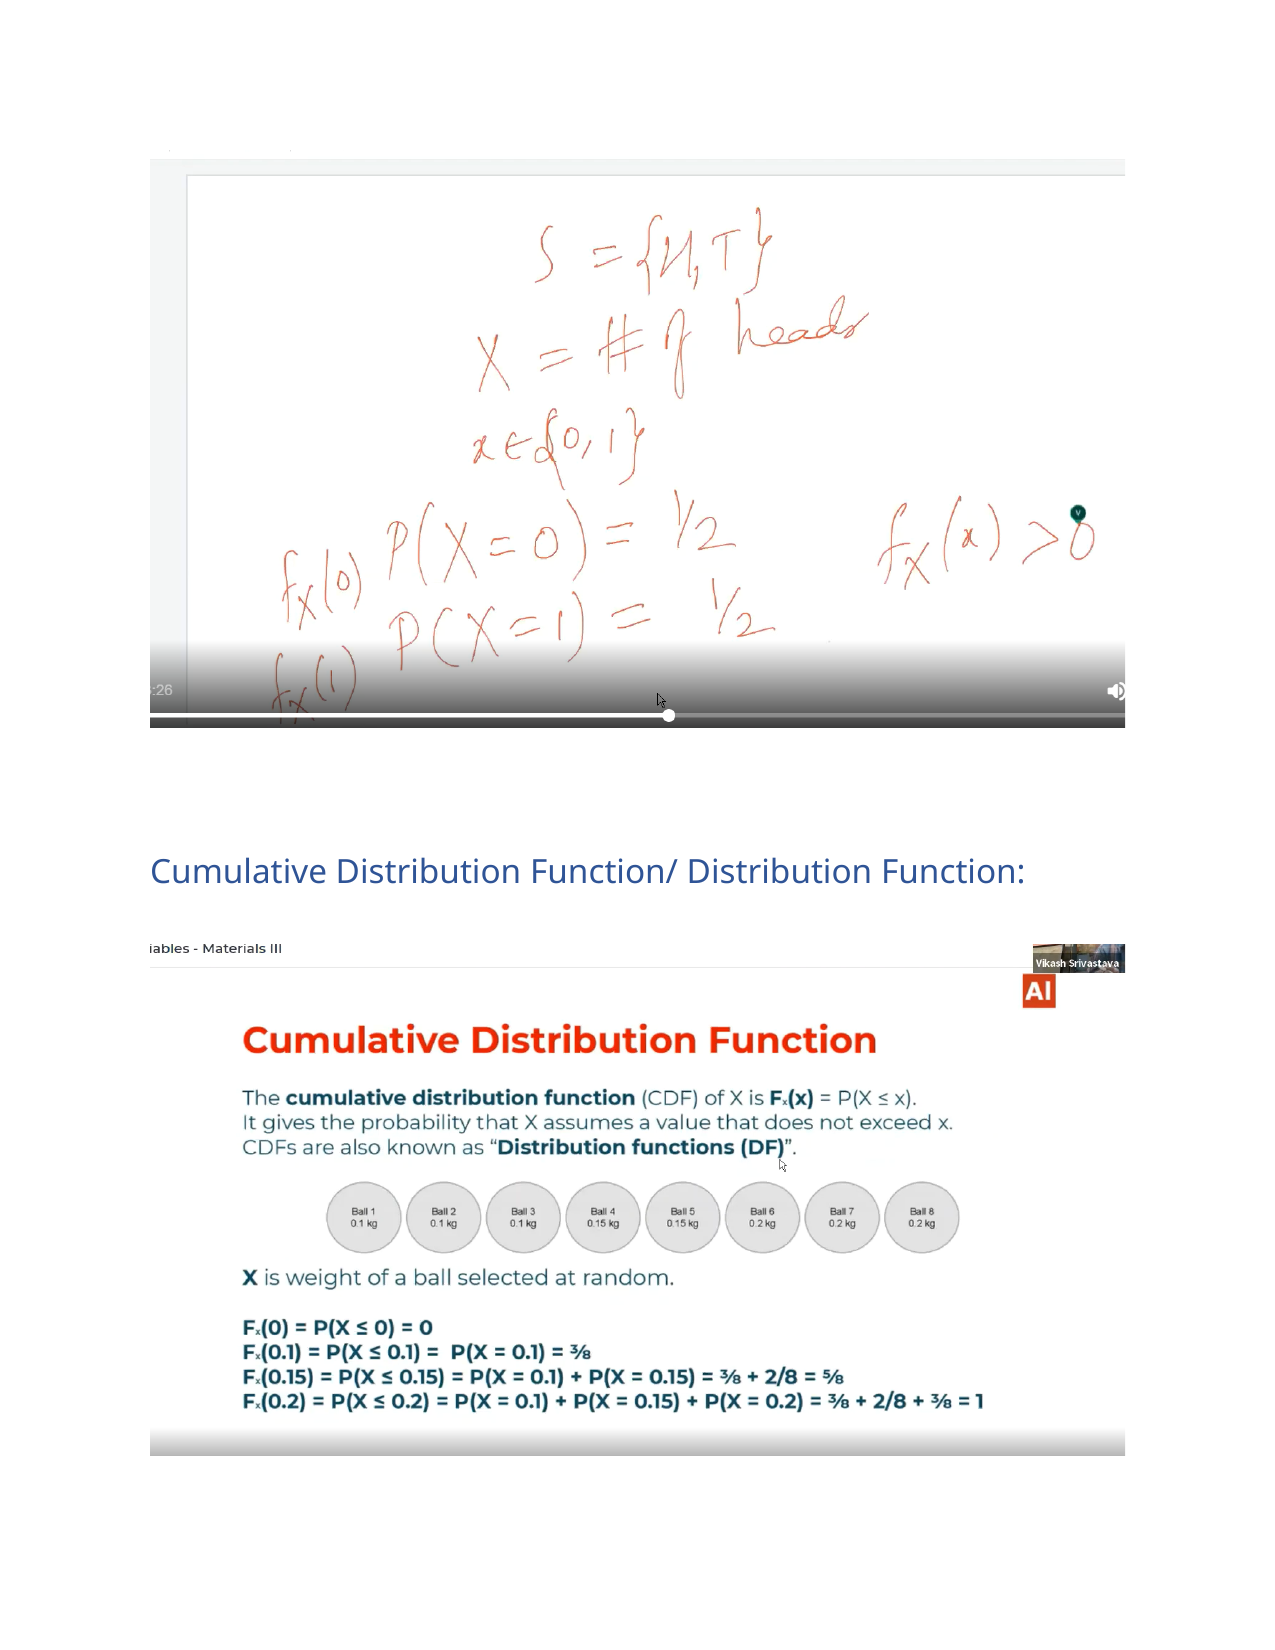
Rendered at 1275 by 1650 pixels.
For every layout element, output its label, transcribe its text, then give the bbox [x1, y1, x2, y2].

picture [150, 944, 1125, 1456]
picture [150, 150, 1125, 728]
subtitle Cumulative Distribution Function/ Distribution Function: [150, 848, 1125, 894]
